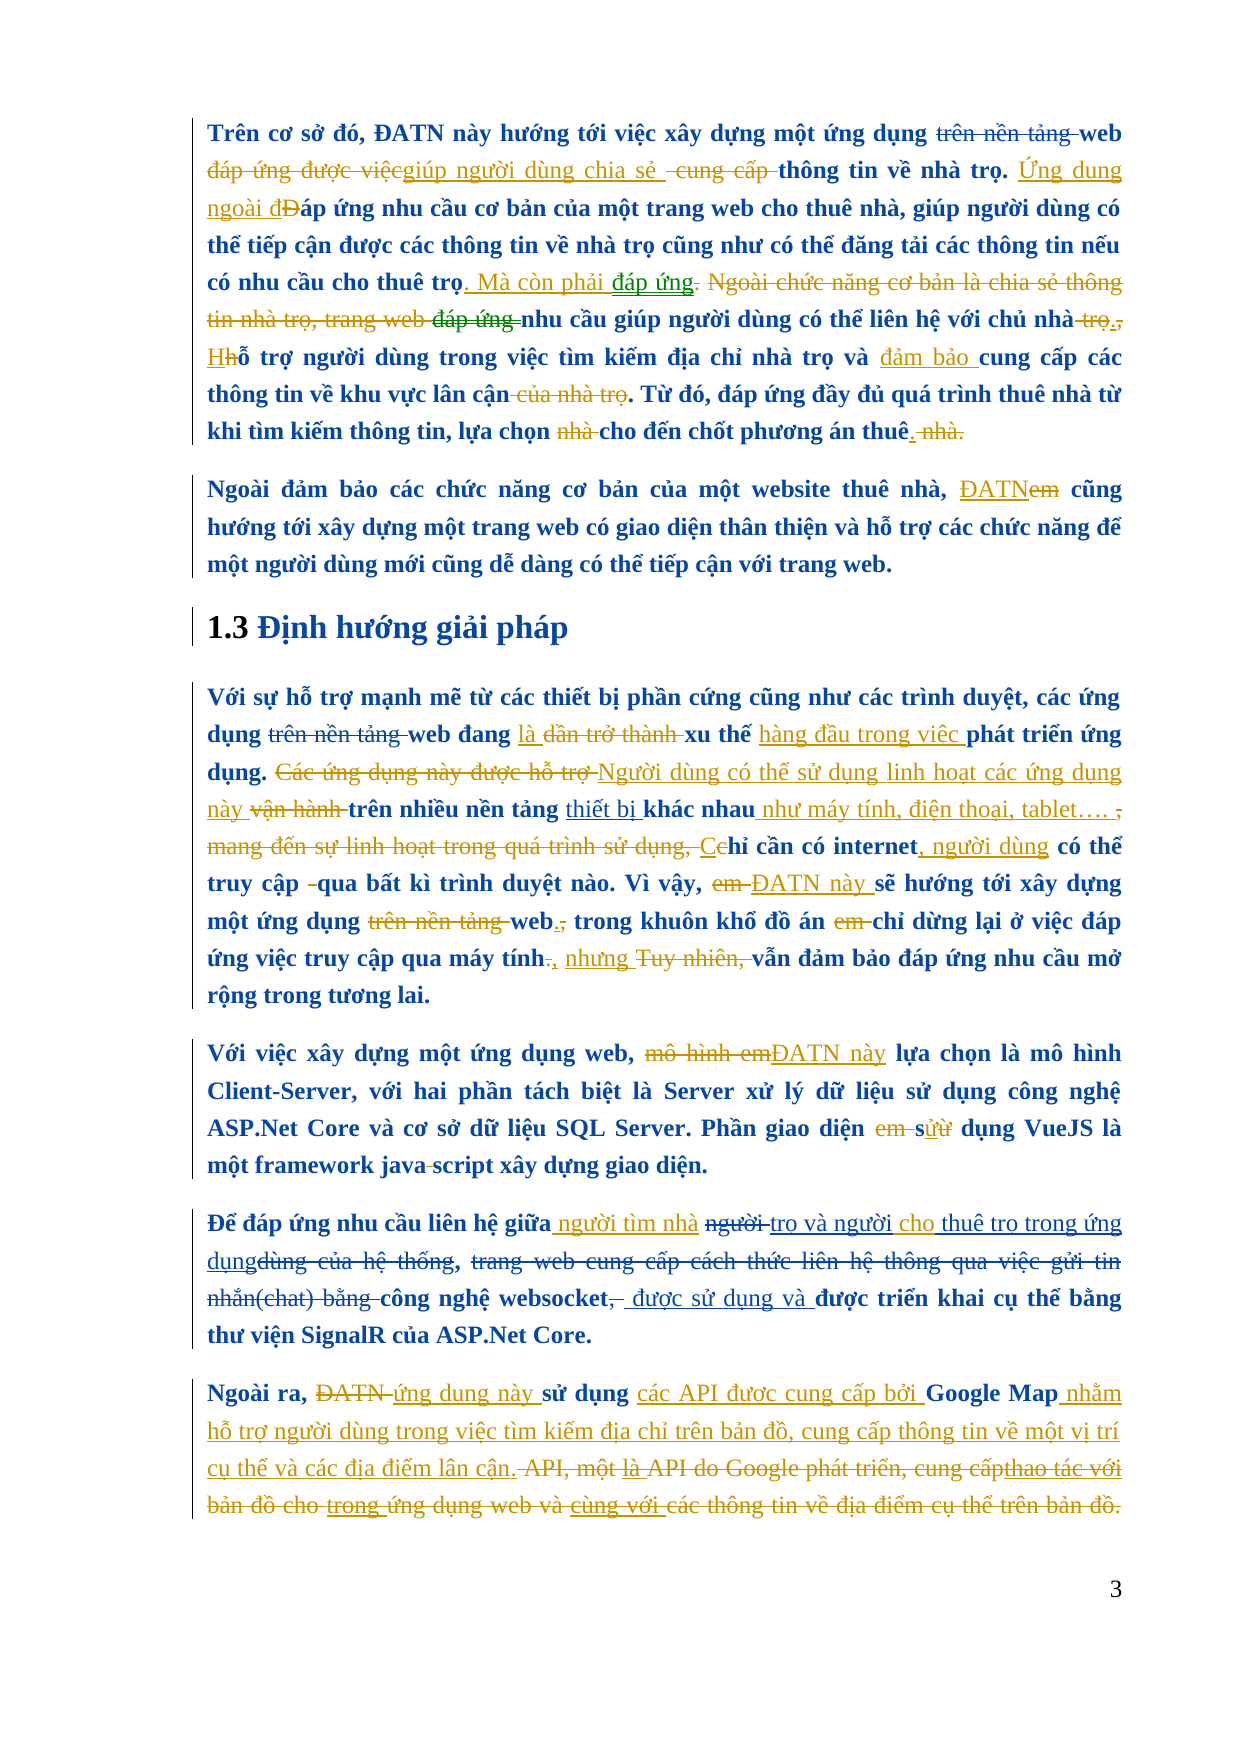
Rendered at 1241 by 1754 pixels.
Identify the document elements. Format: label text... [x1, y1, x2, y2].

text Trên cơ sở đó, ĐATN này hướng tới việc xây dựng một ứng dụng web thông tin về nhà trọ. áp ứng nhu cầu cơ bản của một trang web cho thuê nhà, giúp người dùng có thể tiếp cận được các thông tin về nhà trọ cũng như có thể đăng tải các thông tin nếu có nhu cầu cho thuê trọ nhu cầu giúp người dùng có thể liên hệ với chủ nhà ỗ trợ người dùng trong việc tìm kiếm địa chỉ nhà trọ và cung cấp các thông tin về khu vực lân cận. Từ đó, đáp ứng đầy đủ quá trình thuê nhà từ khi tìm kiếm thông tin, lựa chọn cho đến chốt phương án thuê [207, 118, 1122, 445]
text Để đáp ứng nhu cầu liên hệ giữa , công nghệ websocketđược triển khai cụ thể bằng thư viện SignalR của ASP.Net Core. [207, 1208, 1122, 1349]
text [207, 1378, 1122, 1519]
text Với sự hỗ trợ mạnh mẽ từ các thiết bị phần cứng cũng như các trình duyệt, các ứng dụng web đang xu thế phát triển ứng dụng. trên nhiều nền tảng khác nhauhỉ cần có internet có thể truy cập qua bất kì trình duyệt nào. Vì vậy, sẽ hướng tới xây dựng một ứng dụng web trong khuôn khổ đồ án chỉ dừng lại ở việc đáp ứng việc truy cập qua máy tính vẫn đảm bảo đáp ứng nhu cầu mở rộng trong tương lai. [207, 682, 1122, 1009]
text Ngoài đảm bảo các chức năng cơ bản của một website thuê nhà, cũng hướng tới xây dựng một trang web có giao diện thân thiện và hỗ trợ các chức năng để một người dùng mới cũng dễ dàng có thể tiếp cận với trang web. [207, 474, 1122, 578]
subtitle Định hướng giải pháp [207, 607, 1122, 646]
text Với việc xây dựng một ứng dụng web, lựa chọn là mô hình Client-Server, với hai phần tách biệt là Server xử lý dữ liệu sử dụng công nghệ ASP.Net Core và cơ sở dữ liệu SQL Server. Phần giao diện s dụng VueJS là một framework javascript xây dựng giao diện. [207, 1038, 1122, 1179]
